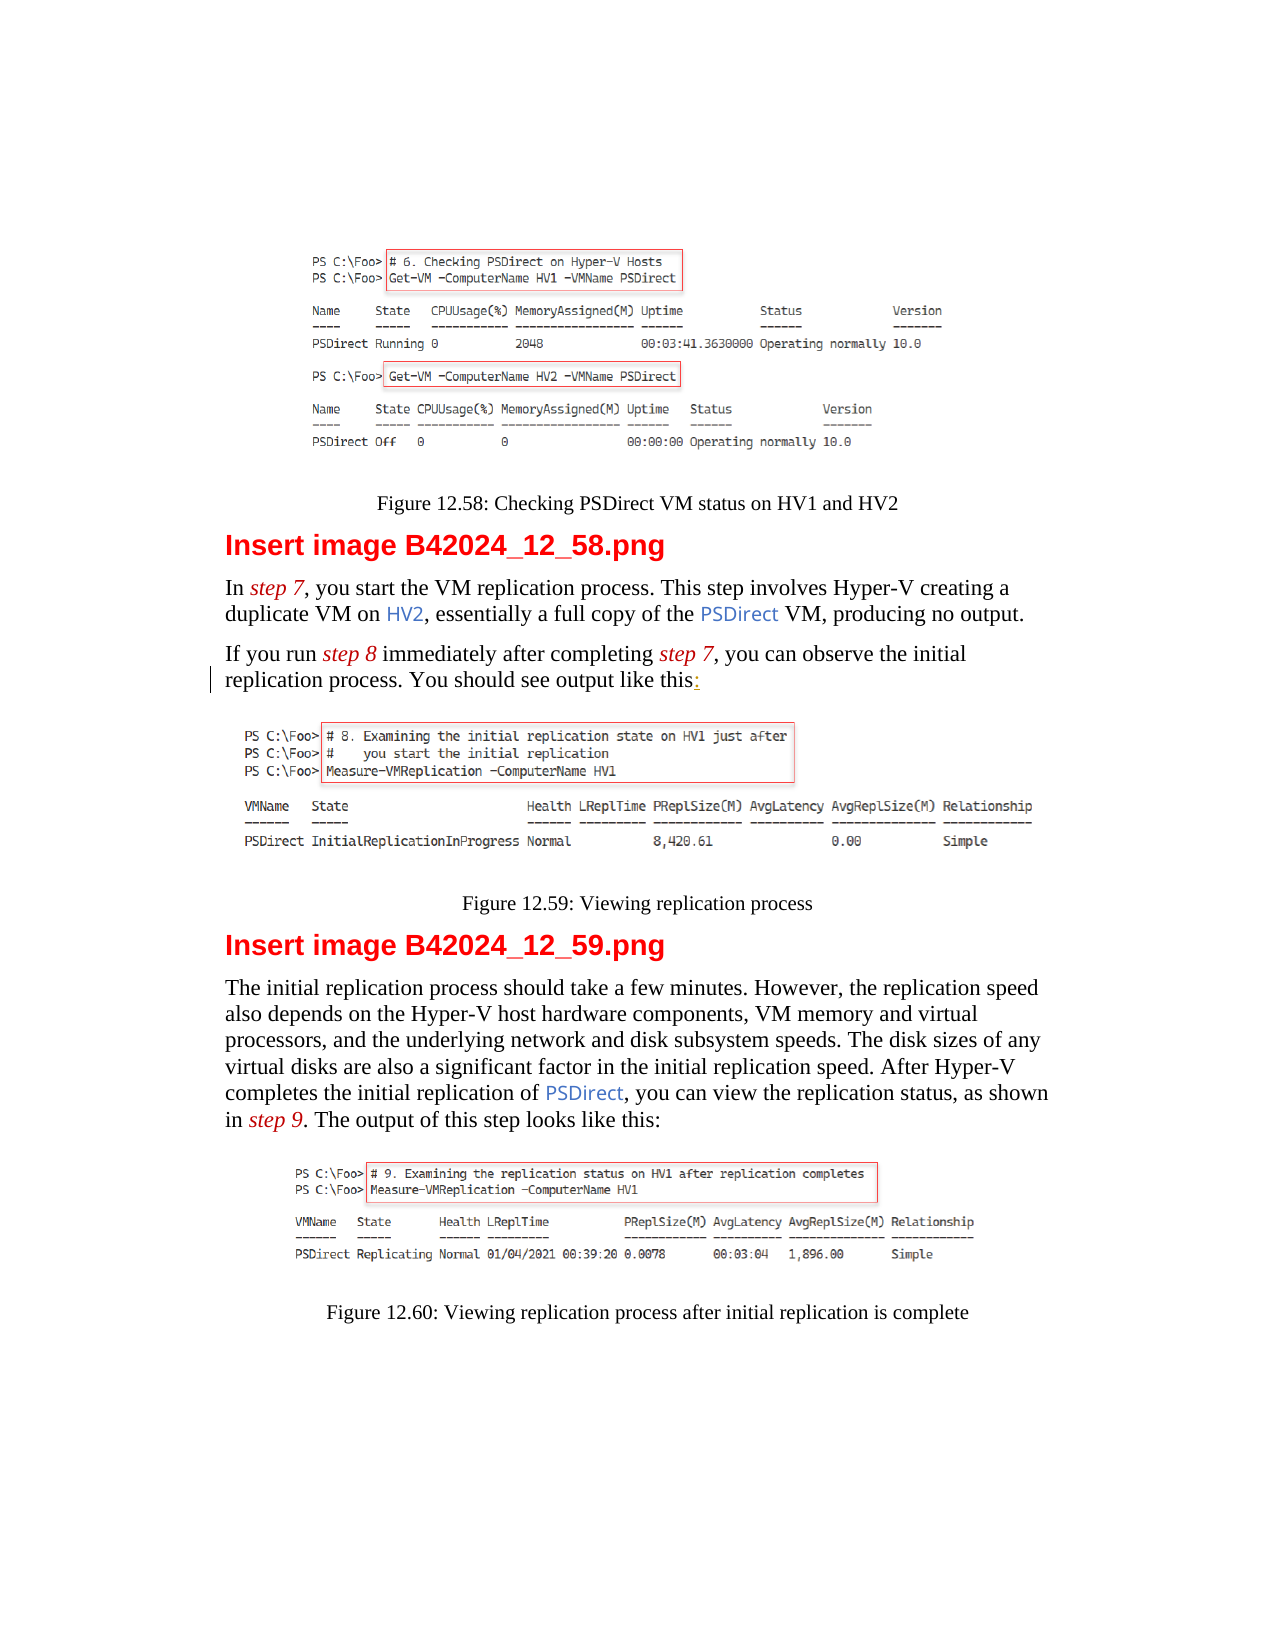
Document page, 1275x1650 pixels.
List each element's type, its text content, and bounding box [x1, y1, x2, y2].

text If you run step 8 immediately after completing step 7, you can observe the initial replication process. You should see output like this [225, 640, 1050, 693]
text The initial replication process should take a few minutes. However, the replication speed also depends on the Hyper-V host hardware components, VM memory and virtual processors, and the underlying network and disk subsystem speeds. The disk sizes of any virtual disks are also a significant factor in the initial replication speed. After Hyper-V completes the initial replication of PSDirect, you can view the replication status, as shown in step 9. The output of this step looks like this: [225, 974, 1050, 1133]
text Insert image B42024_12_59.png [225, 928, 1050, 961]
picture [284, 1157, 991, 1275]
picture [300, 244, 975, 467]
text Figure 12.60: Viewing replication process after initial replication is complete [225, 1300, 1050, 1324]
text In step 7, you start the VM replication process. This step involves Hyper-V creating a duplicate VM on HV2, essentially a full copy of the PSDirect VM, producing no output. [225, 574, 1050, 627]
picture [229, 717, 1046, 867]
text Insert image B42024_12_58.png [225, 528, 1050, 561]
text Figure 12.58: Checking PSDirect VM status on HV1 and HV2 [225, 491, 1050, 515]
text Figure 12.59: Viewing replication process [225, 891, 1050, 915]
